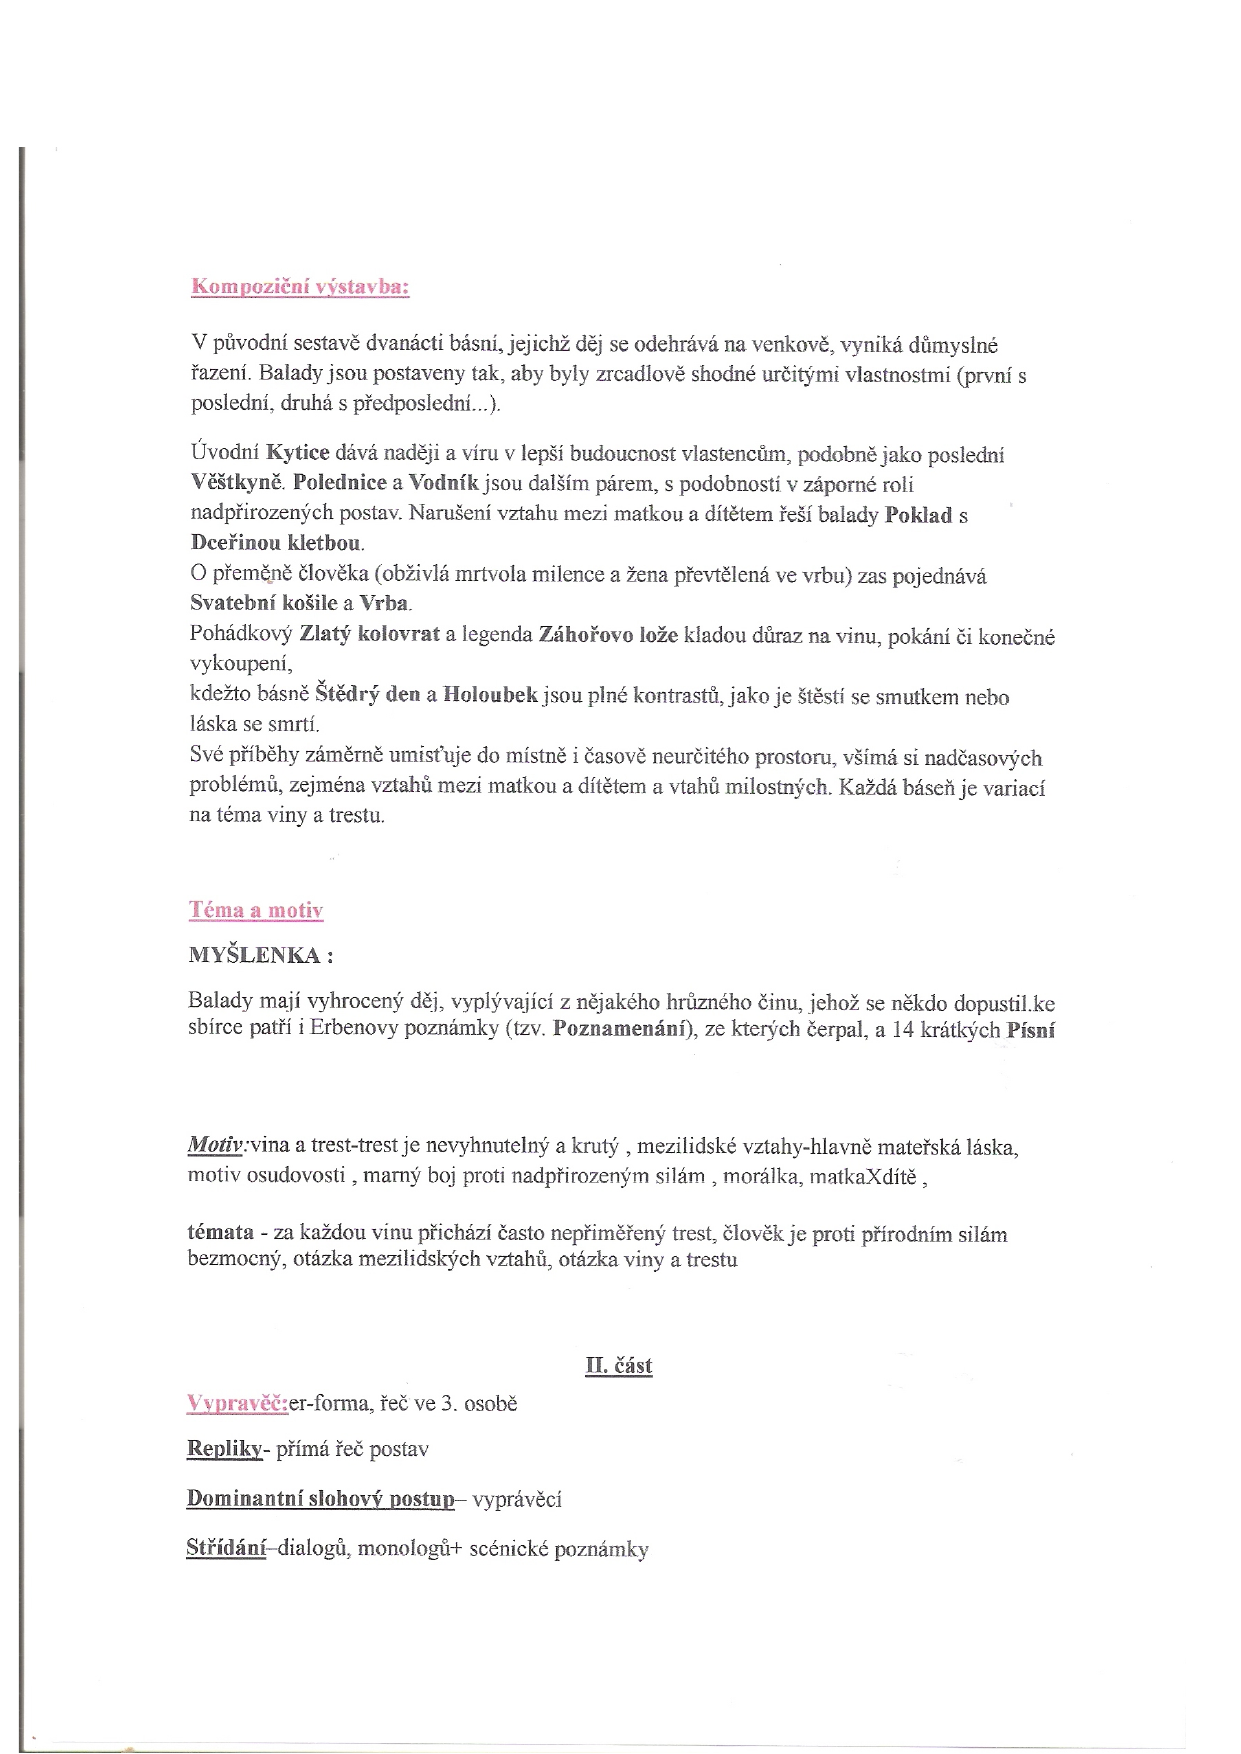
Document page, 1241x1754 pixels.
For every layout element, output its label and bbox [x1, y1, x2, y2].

picture [18, 147, 1186, 1753]
